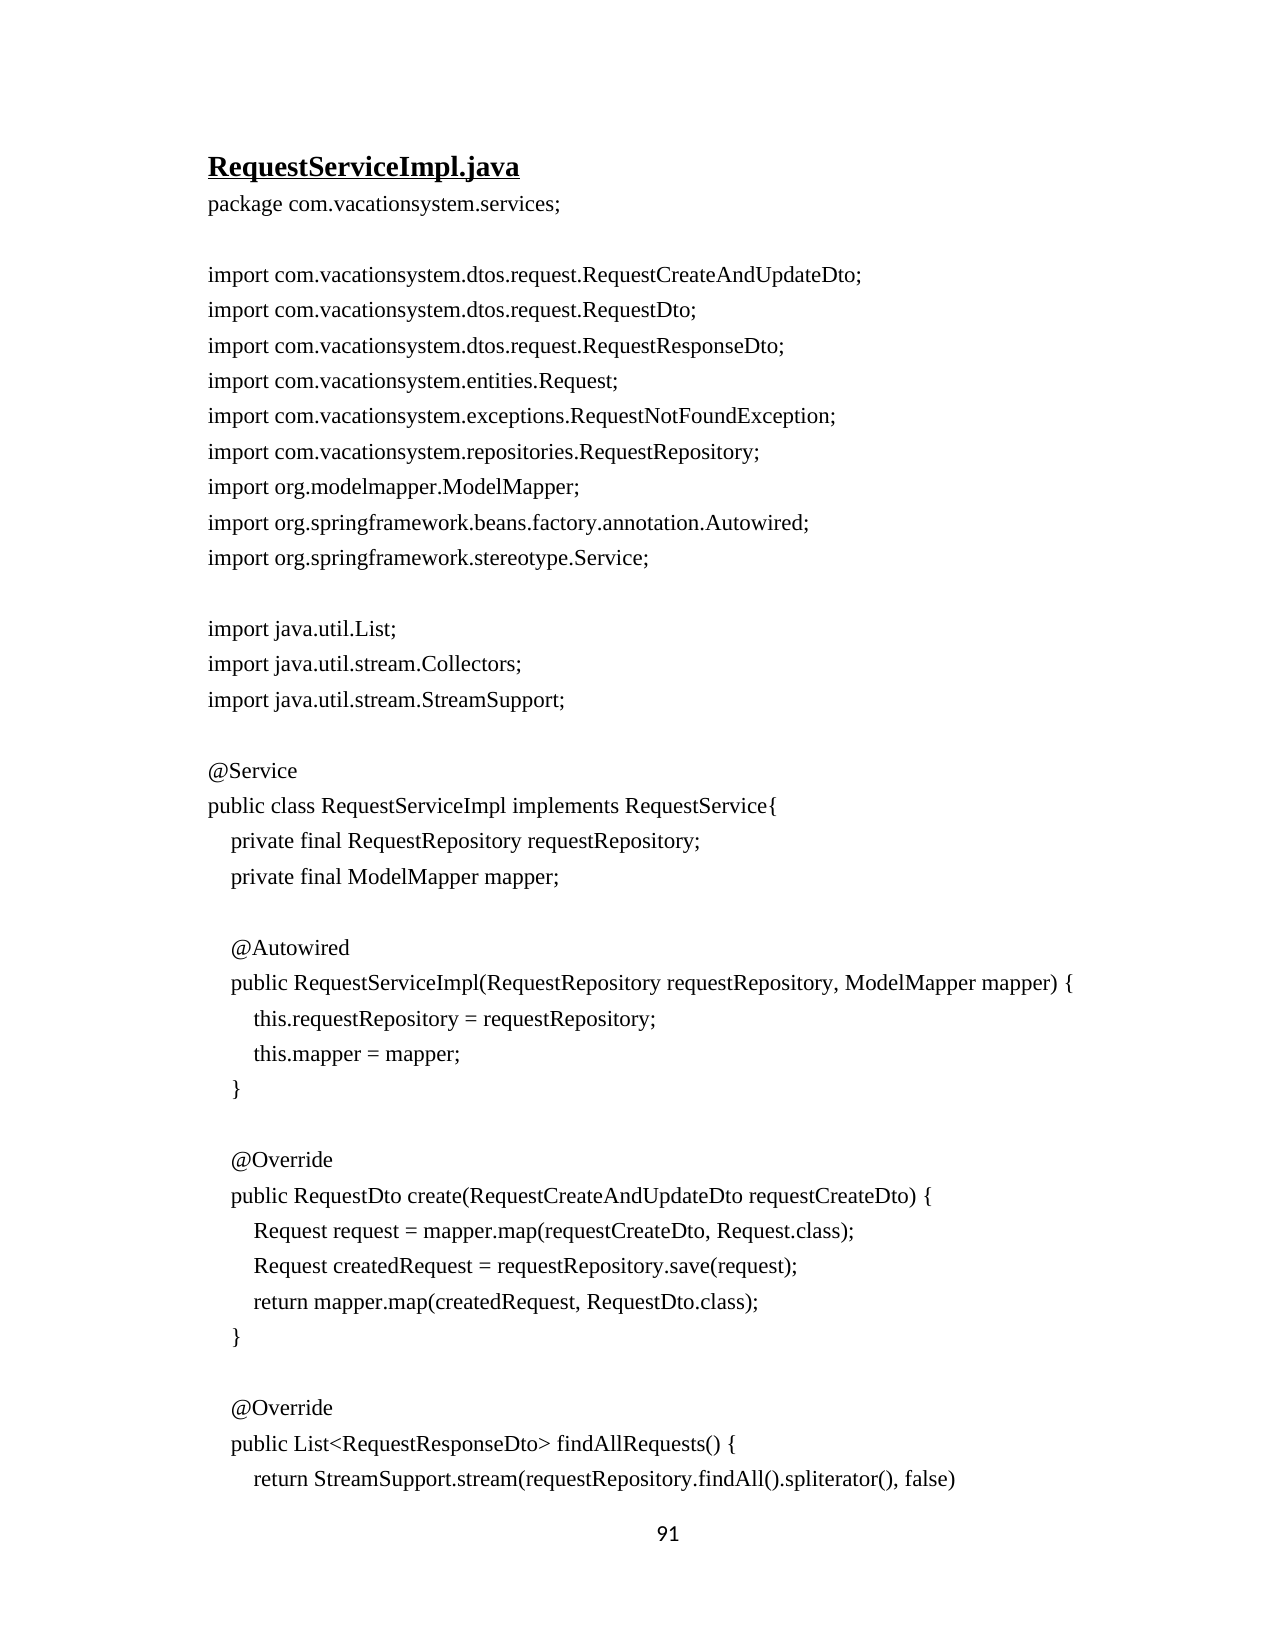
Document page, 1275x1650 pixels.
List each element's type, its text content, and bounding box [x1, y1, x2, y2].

text return mapper.map(createdRequest, RequestDto.class); [148, 1281, 1127, 1316]
text package com.vacationsystem.services; [148, 183, 1127, 218]
text import com.vacationsystem.repositories.RequestRepository; [148, 431, 1127, 466]
text public RequestDto create(RequestCreateAndUpdateDto requestCreateDto) { [148, 1175, 1127, 1210]
text private final RequestRepository requestRepository; [148, 821, 1127, 856]
text @Autowired [148, 927, 1127, 962]
text import java.util.stream.Collectors; [148, 643, 1127, 679]
text RequestServiceImpl.java [148, 148, 1127, 183]
text public List<RequestResponseDto> findAllRequests() { [148, 1423, 1127, 1458]
text @Override [148, 1387, 1127, 1423]
text this.requestRepository = requestRepository; [148, 998, 1127, 1033]
text import com.vacationsystem.entities.Request; [148, 360, 1127, 396]
text public class RequestServiceImpl implements RequestService{ [148, 785, 1127, 821]
text } [148, 1316, 1127, 1352]
text this.mapper = mapper; [148, 1033, 1127, 1068]
text public RequestServiceImpl(RequestRepository requestRepository, ModelMapper mapper) { [148, 962, 1127, 998]
text import com.vacationsystem.dtos.request.RequestResponseDto; [148, 325, 1127, 360]
text import java.util.stream.StreamSupport; [148, 679, 1127, 714]
text import java.util.List; [148, 608, 1127, 643]
text import com.vacationsystem.dtos.request.RequestCreateAndUpdateDto; [148, 254, 1127, 289]
text return StreamSupport.stream(requestRepository.findAll().spliterator(), false) [148, 1458, 1127, 1493]
text import com.vacationsystem.dtos.request.RequestDto; [148, 289, 1127, 325]
text @Service [148, 750, 1127, 785]
text import org.modelmapper.ModelMapper; [148, 466, 1127, 502]
text Request createdRequest = requestRepository.save(request); [148, 1246, 1127, 1281]
text import com.vacationsystem.exceptions.RequestNotFoundException; [148, 396, 1127, 431]
text @Override [148, 1139, 1127, 1175]
text import org.springframework.stereotype.Service; [148, 537, 1127, 573]
text Request request = mapper.map(requestCreateDto, Request.class); [148, 1210, 1127, 1246]
text private final ModelMapper mapper; [148, 856, 1127, 891]
text import org.springframework.beans.factory.annotation.Autowired; [148, 502, 1127, 537]
text } [148, 1068, 1127, 1104]
